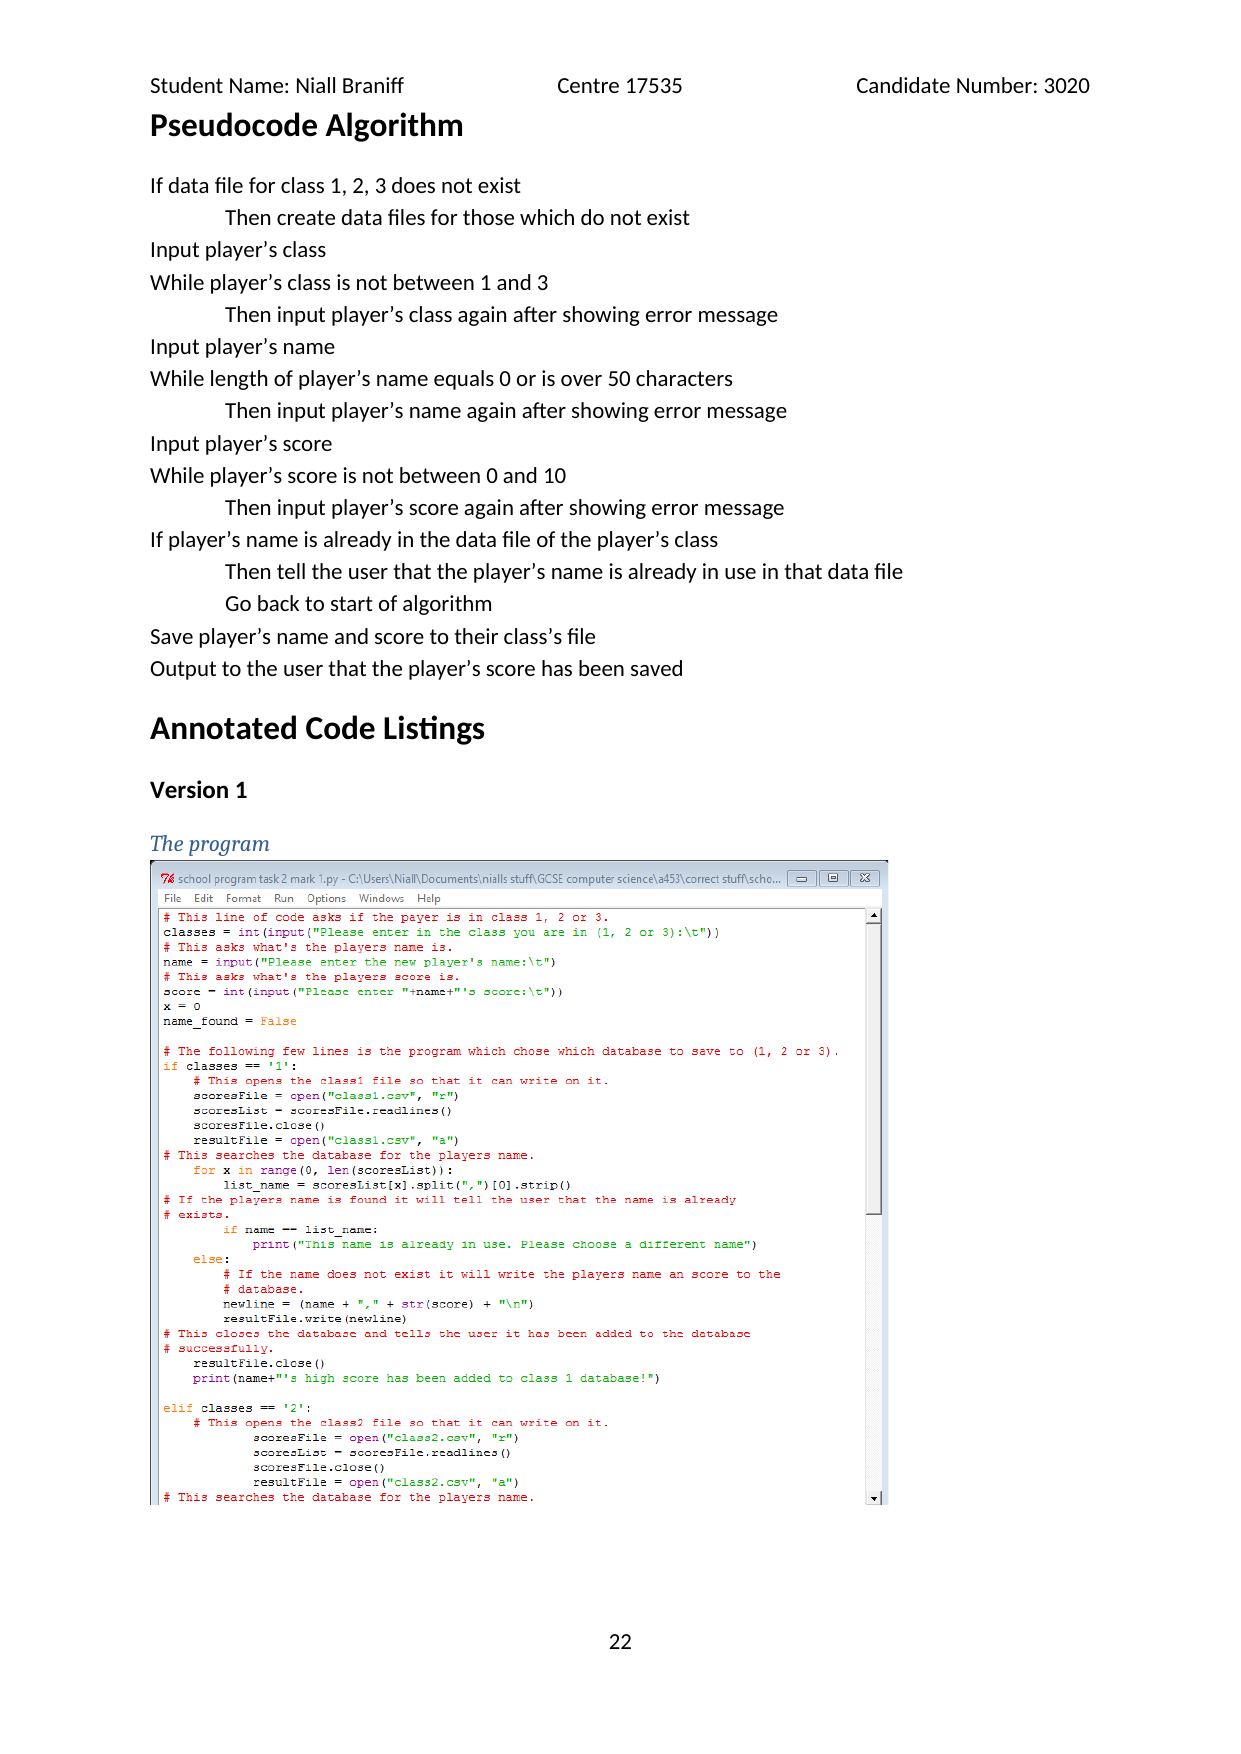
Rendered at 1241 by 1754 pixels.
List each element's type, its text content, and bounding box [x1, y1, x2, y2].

text Save player’s name and score to their class’s file [150, 622, 1090, 650]
text Output to the user that the player’s score has been saved [150, 654, 1090, 682]
text If player’s name is already in the data file of the player’s class [150, 525, 1090, 553]
text While player’s class is not between 1 and 3 [150, 268, 1090, 296]
subtitle Annotated Code Listings [150, 707, 1090, 748]
text Then tell the user that the player’s name is already in use in that data file [150, 557, 1090, 585]
text Then create data files for those which do not exist [150, 203, 1090, 231]
text Input player’s name [150, 332, 1090, 360]
text Then input player’s name again after showing error message [150, 396, 1090, 424]
text Go back to start of algorithm [150, 589, 1090, 618]
text Input player’s class [150, 236, 1090, 263]
subtitle The program [150, 830, 1090, 857]
text Then input player’s score again after showing error message [150, 493, 1090, 521]
subtitle Pseudocode Algorithm [150, 103, 1090, 144]
text While player’s score is not between 0 and 10 [150, 461, 1090, 489]
text Then input player’s class again after showing error message [150, 300, 1090, 328]
text Input player’s score [150, 429, 1090, 457]
text While length of player’s name equals 0 or is over 50 characters [150, 364, 1090, 392]
subtitle Version 1 [150, 774, 1090, 805]
text If data file for class 1, 2, 3 does not exist [150, 171, 1090, 199]
